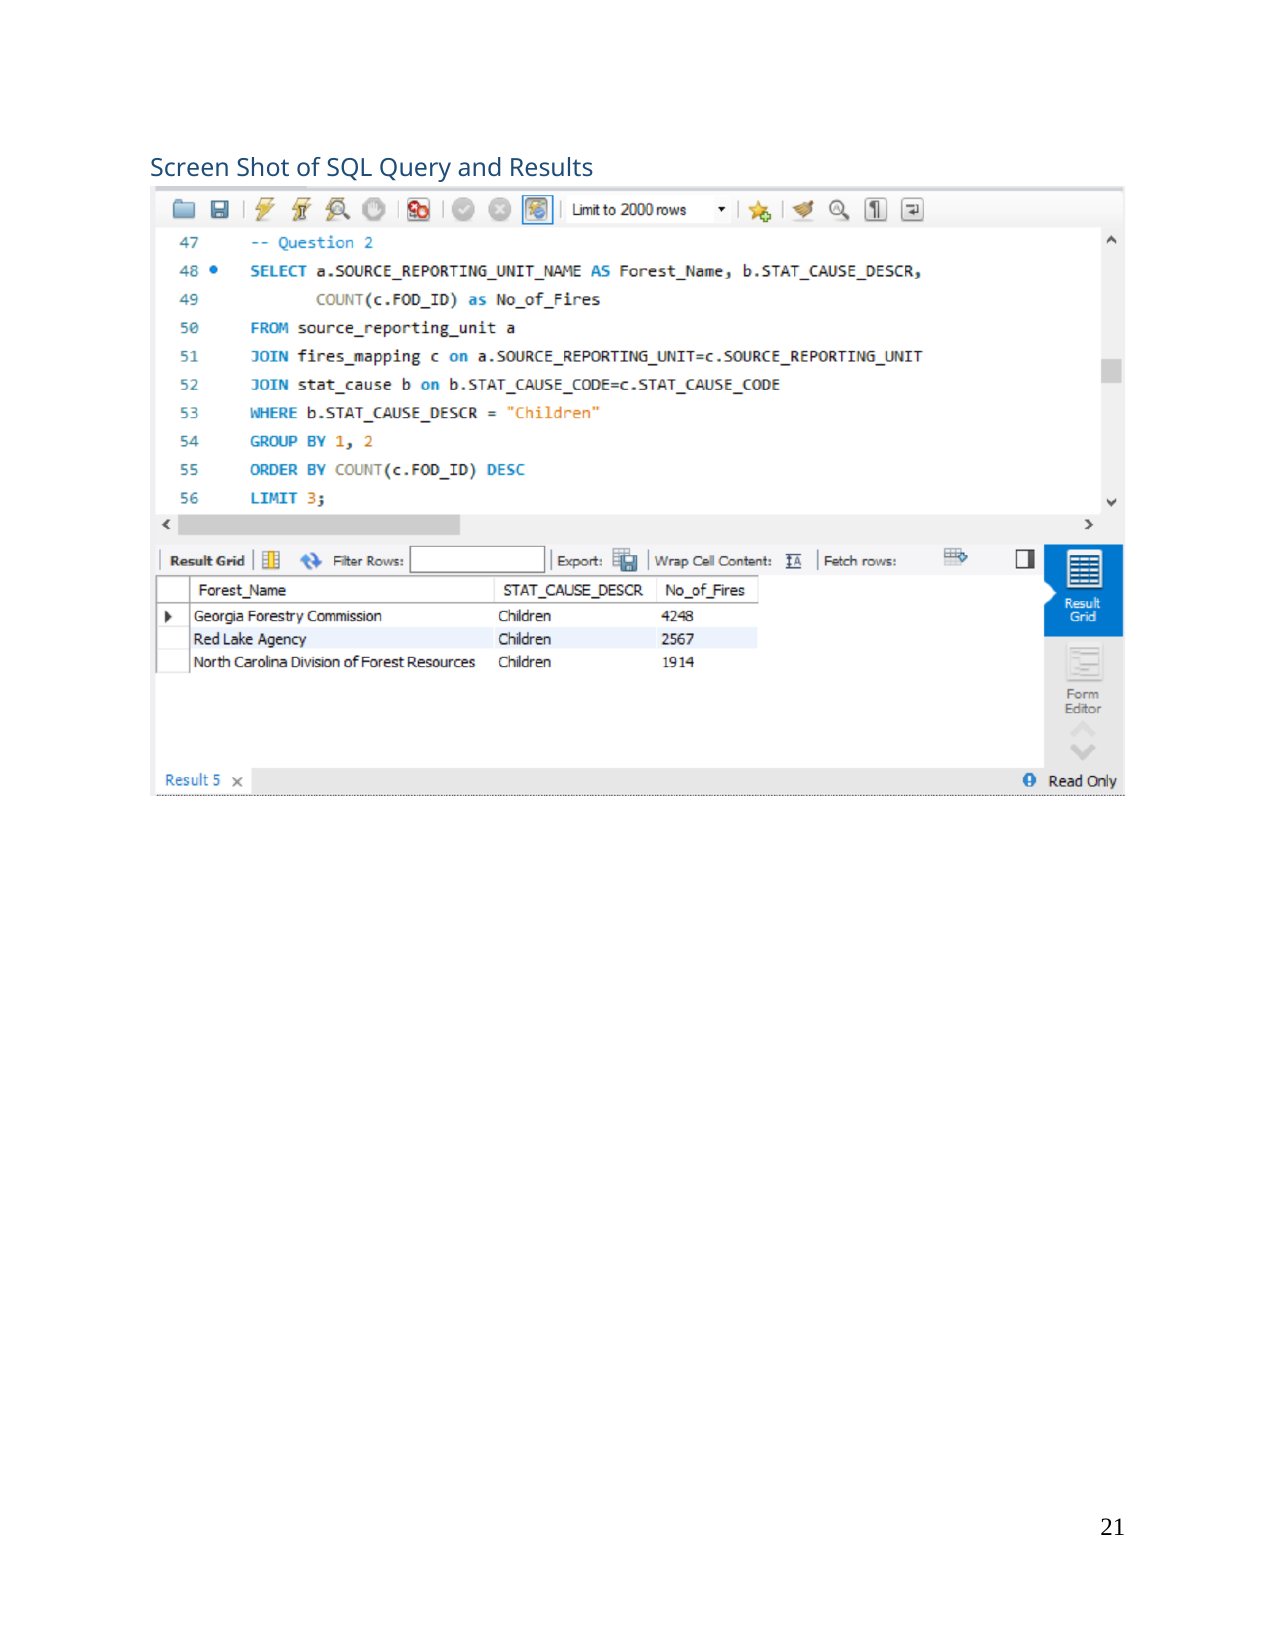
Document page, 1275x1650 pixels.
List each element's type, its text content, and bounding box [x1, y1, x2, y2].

subtitle Screen Shot of SQL Query and Results [150, 150, 1125, 184]
picture [150, 186, 1125, 796]
